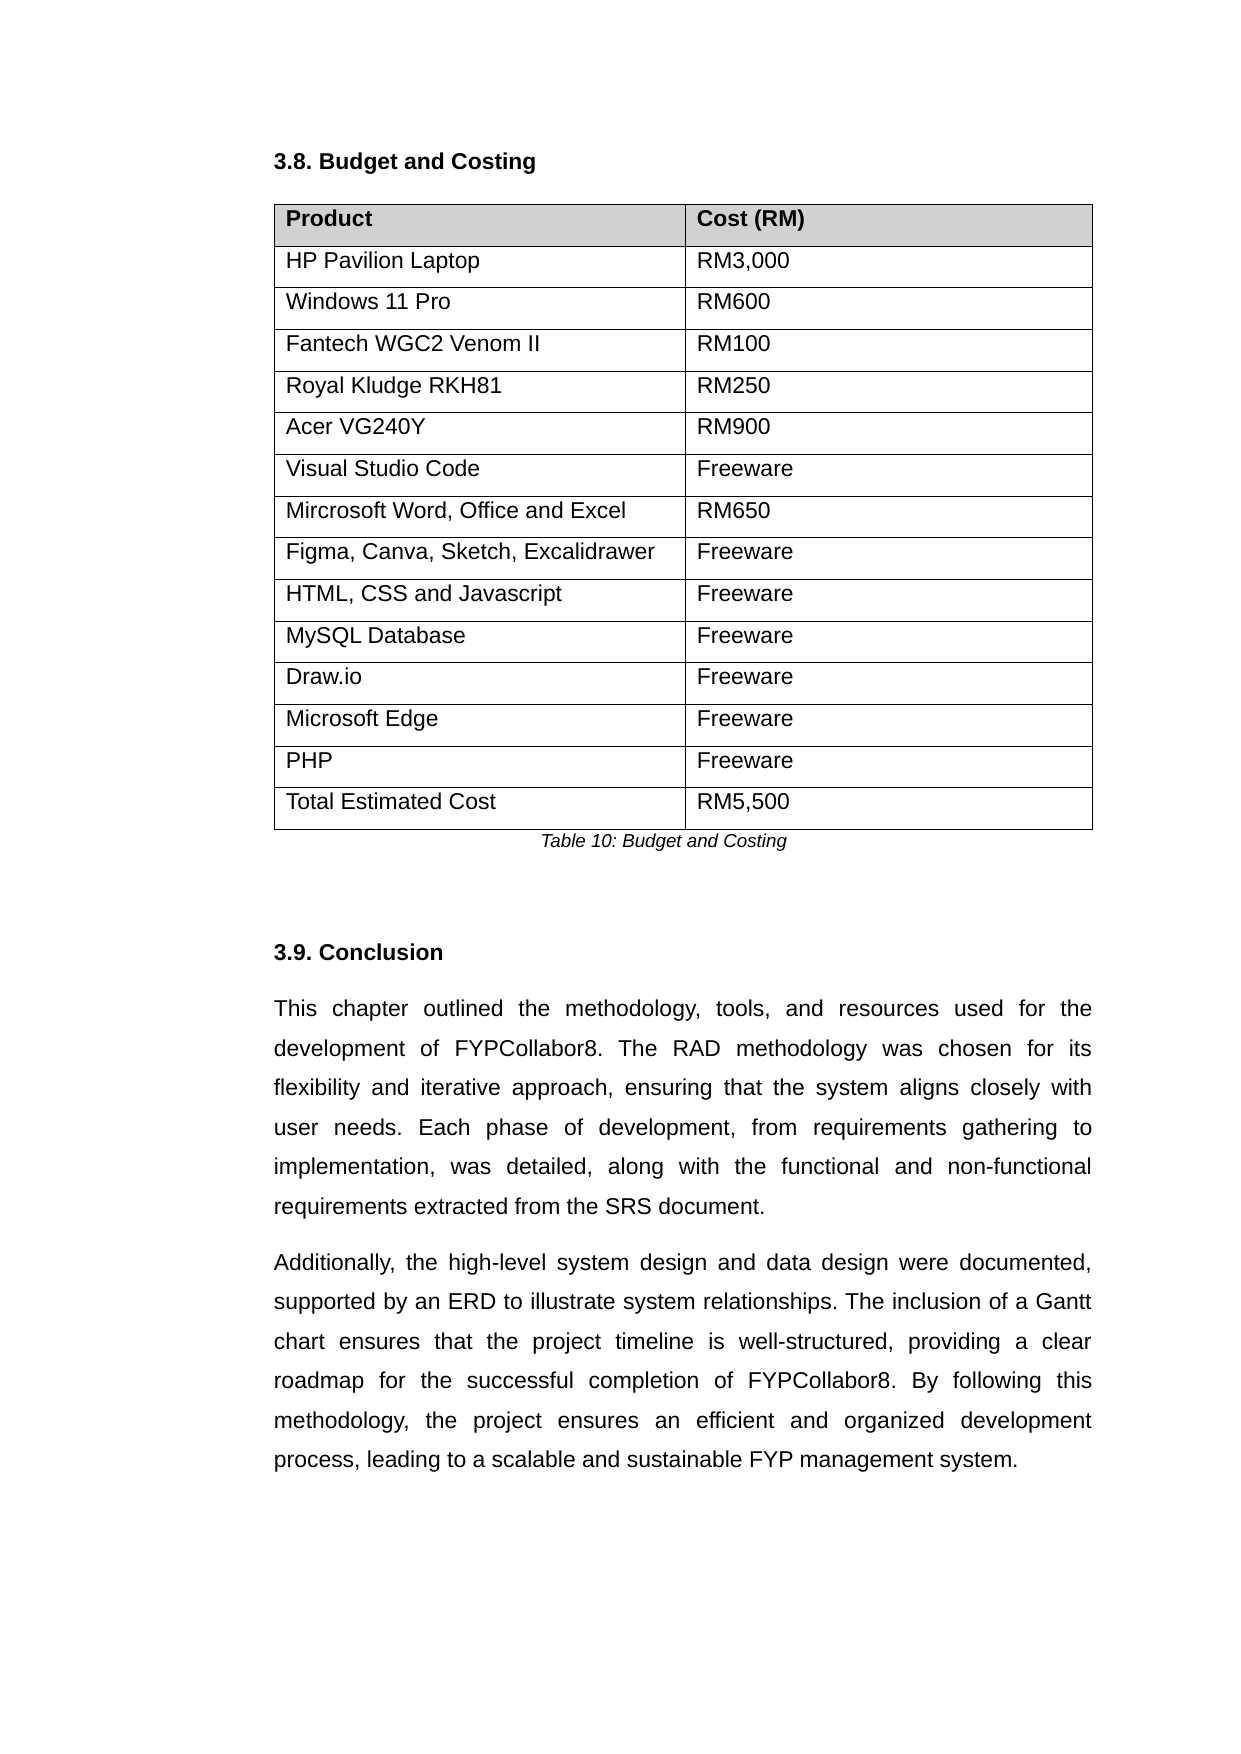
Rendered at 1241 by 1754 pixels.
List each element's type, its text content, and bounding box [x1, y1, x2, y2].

table_cell Total Estimated Cost [275, 788, 685, 829]
table_cell Microsoft Edge [275, 705, 685, 746]
list Budget and Costing [274, 148, 1092, 174]
table_cell RM600 [686, 288, 1092, 329]
text Table 10: Budget and Costing [236, 830, 1092, 851]
table_cell RM900 [686, 413, 1092, 454]
text Additionally, the high-level system design and data design were documented, supported by an ERD to illustrate system relationships. The inclusion of a Gantt chart ensures that the project timeline is well-structured, providing a clear roadmap for the successful completion of FYPCollabor8. By following this methodology, the project ensures an efficient and organized development process, leading to a scalable and sustainable FYP management system. [274, 1249, 1092, 1473]
table_cell RM650 [686, 497, 1092, 537]
table_cell Freeware [686, 538, 1092, 579]
table_cell RM5,500 [686, 788, 1092, 829]
table_cell Freeware [686, 705, 1092, 746]
table_header Product [275, 205, 685, 246]
table_header Cost (RM) [686, 205, 1092, 246]
table_cell PHP [275, 747, 685, 787]
table_cell Visual Studio Code [275, 455, 685, 496]
table_cell MySQL Database [275, 622, 685, 662]
table_cell Freeware [686, 747, 1092, 787]
table_cell Freeware [686, 580, 1092, 621]
table_cell HP Pavilion Laptop [275, 247, 685, 287]
table_cell Mircrosoft Word, Office and Excel [275, 497, 685, 537]
text This chapter outlined the methodology, tools, and resources used for the development of FYPCollabor8. The RAD methodology was chosen for its flexibility and iterative approach, ensuring that the system aligns closely with user needs. Each phase of development, from requirements gathering to implementation, was detailed, along with the functional and non-functional requirements extracted from the SRS document. [274, 995, 1092, 1219]
table_cell Freeware [686, 663, 1092, 704]
table_cell Windows 11 Pro [275, 288, 685, 329]
table_cell Freeware [686, 622, 1092, 662]
table_cell HTML, CSS and Javascript [275, 580, 685, 621]
table_cell RM250 [686, 372, 1092, 412]
table_cell Freeware [686, 455, 1092, 496]
table_cell Draw.io [275, 663, 685, 704]
table_cell RM100 [686, 330, 1092, 371]
table_cell RM3,000 [686, 247, 1092, 287]
list Conclusion [274, 939, 1092, 966]
table_cell Acer VG240Y [275, 413, 685, 454]
table_cell Fantech WGC2 Venom II [275, 330, 685, 371]
table_cell Royal Kludge RKH81 [275, 372, 685, 412]
table_cell Figma, Canva, Sketch, Excalidrawer [275, 538, 685, 579]
